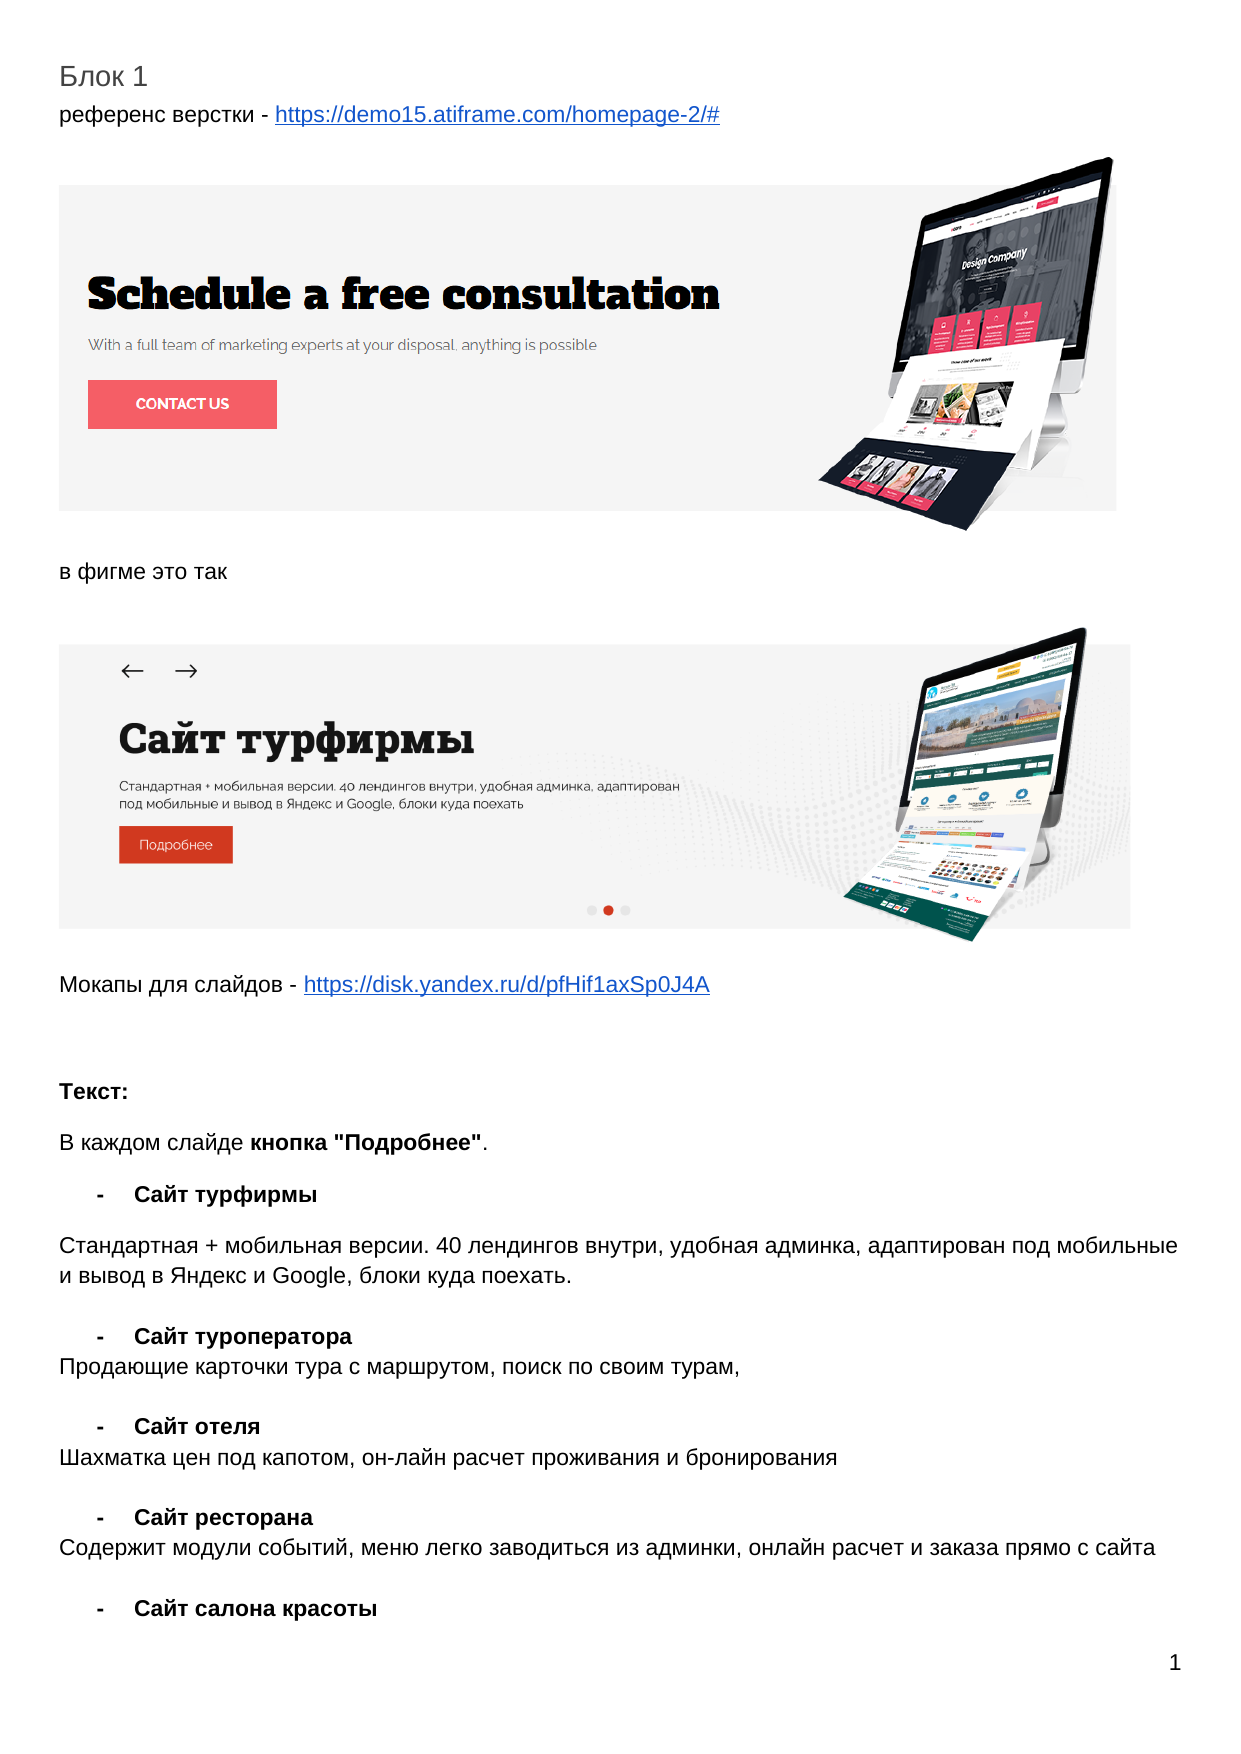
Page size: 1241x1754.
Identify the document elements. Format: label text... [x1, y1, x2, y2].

list Сайт салона красоты [96, 1594, 1181, 1621]
list Сайт турфирмы [96, 1181, 1181, 1207]
text Содержит модули событий, меню легко заводиться из админки, онлайн расчет и заказа прямо с сайта [59, 1534, 1181, 1561]
text в фигме это так [59, 558, 1181, 584]
list Сайт ресторана [96, 1504, 1181, 1530]
text референс верстки - https://demo15.atiframe.com/homepage-2/# [59, 101, 1181, 127]
list Сайт отеля [96, 1413, 1181, 1440]
text Мокапы для слайдов - https://disk.yandex.ru/d/pfHif1axSp0J4A [59, 971, 1181, 998]
text Продающие карточки тура с маршрутом, поиск по своим турам, [59, 1353, 1181, 1379]
text Текст: [59, 1078, 1181, 1104]
picture [58, 618, 1131, 968]
text Шахматка цен под капотом, он-лайн расчет проживания и бронирования [59, 1443, 1181, 1470]
list Сайт туроператора [96, 1323, 1181, 1349]
picture [58, 131, 1117, 554]
subtitle Блок 1 [59, 59, 1181, 92]
text Стандартная + мобильная версии. 40 лендингов внутри, удобная админка, адаптирован под мобильные и вывод в Яндекс и Google, блоки куда поехать. [59, 1232, 1181, 1289]
text В каждом слайде кнопка "Подробнее". [59, 1129, 1181, 1156]
